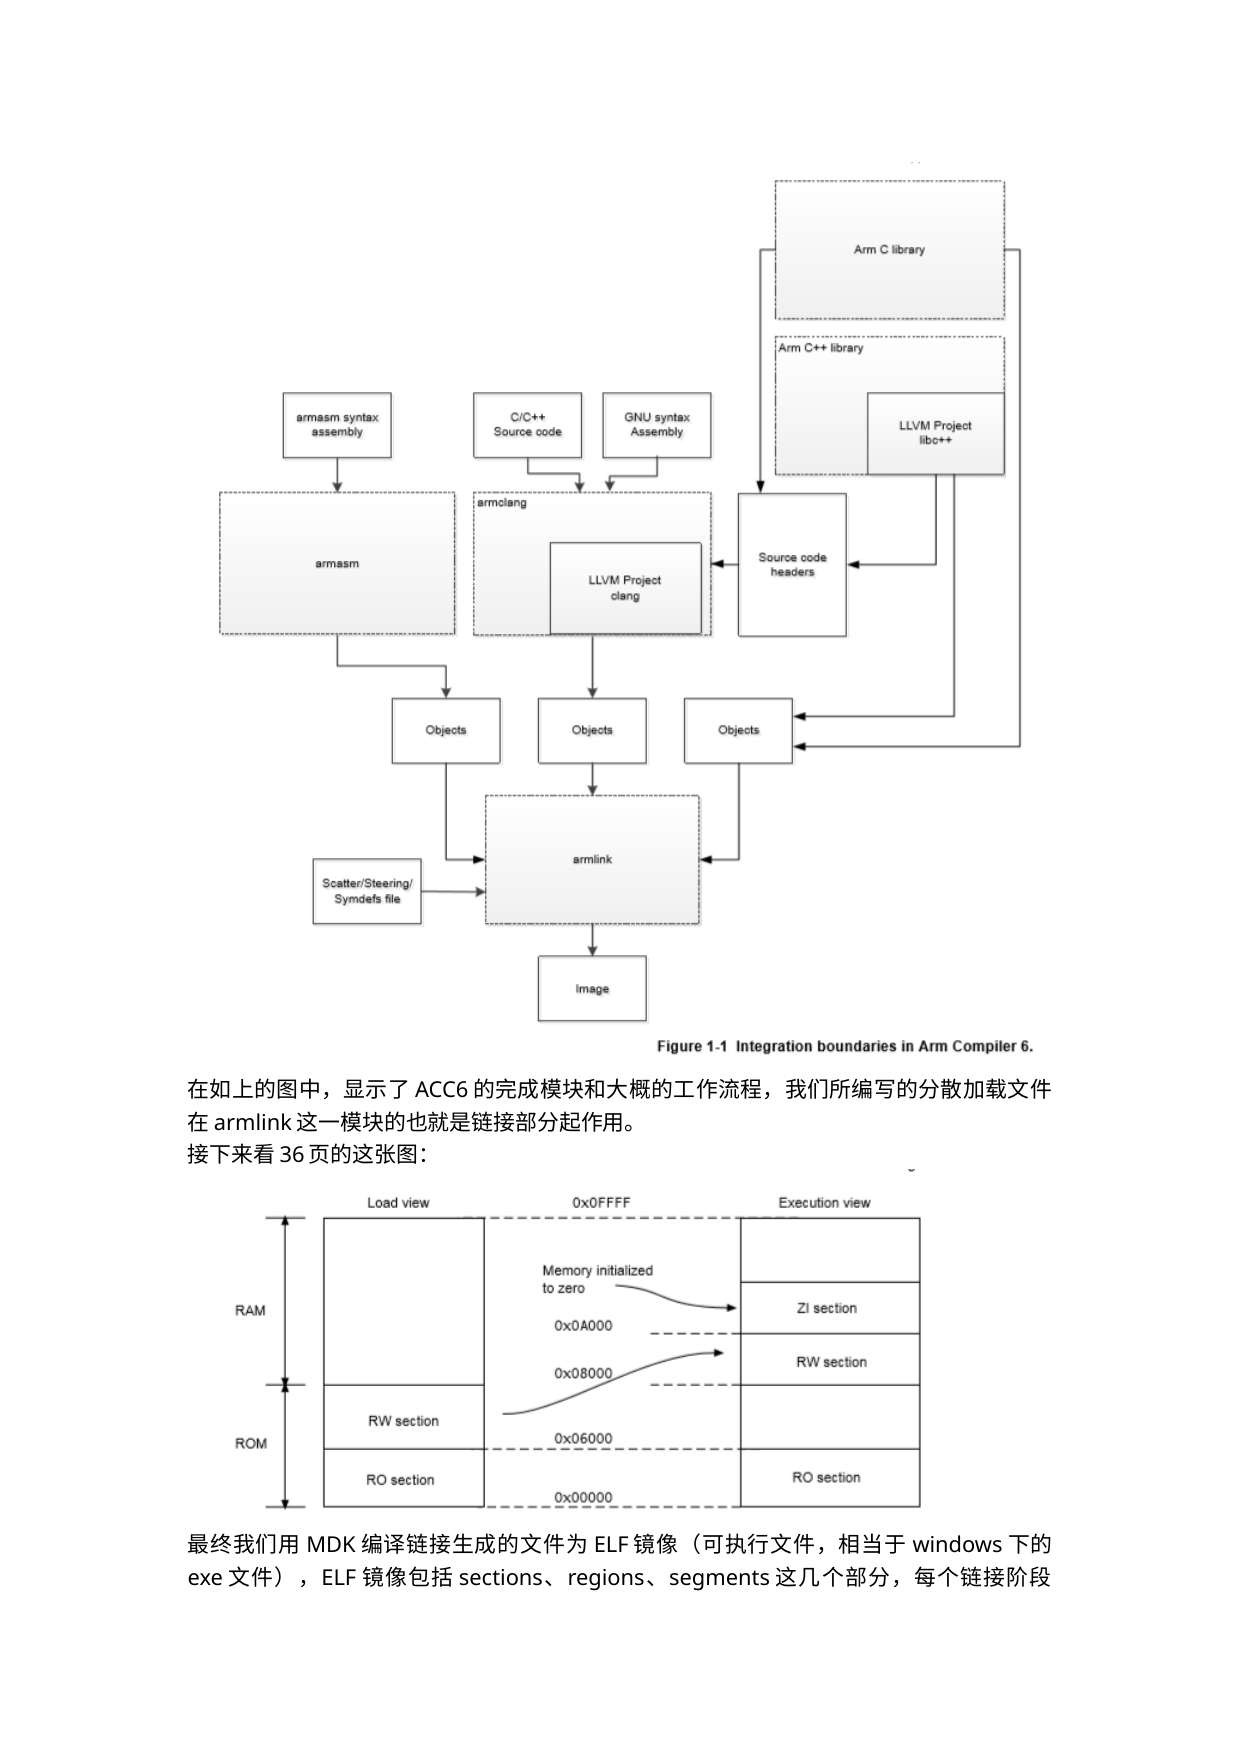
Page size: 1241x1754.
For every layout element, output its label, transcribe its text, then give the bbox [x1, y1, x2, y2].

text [187, 1527, 1053, 1592]
picture [187, 1169, 952, 1519]
text 接下来看36页的这张图： [187, 1137, 1053, 1169]
picture [187, 162, 1053, 1062]
text 在如上的图中，显示了ACC6的完成模块和大概的工作流程，我们所编写的分散加载文件在armlink这一模块的也就是链接部分起作用。 [187, 1072, 1053, 1137]
